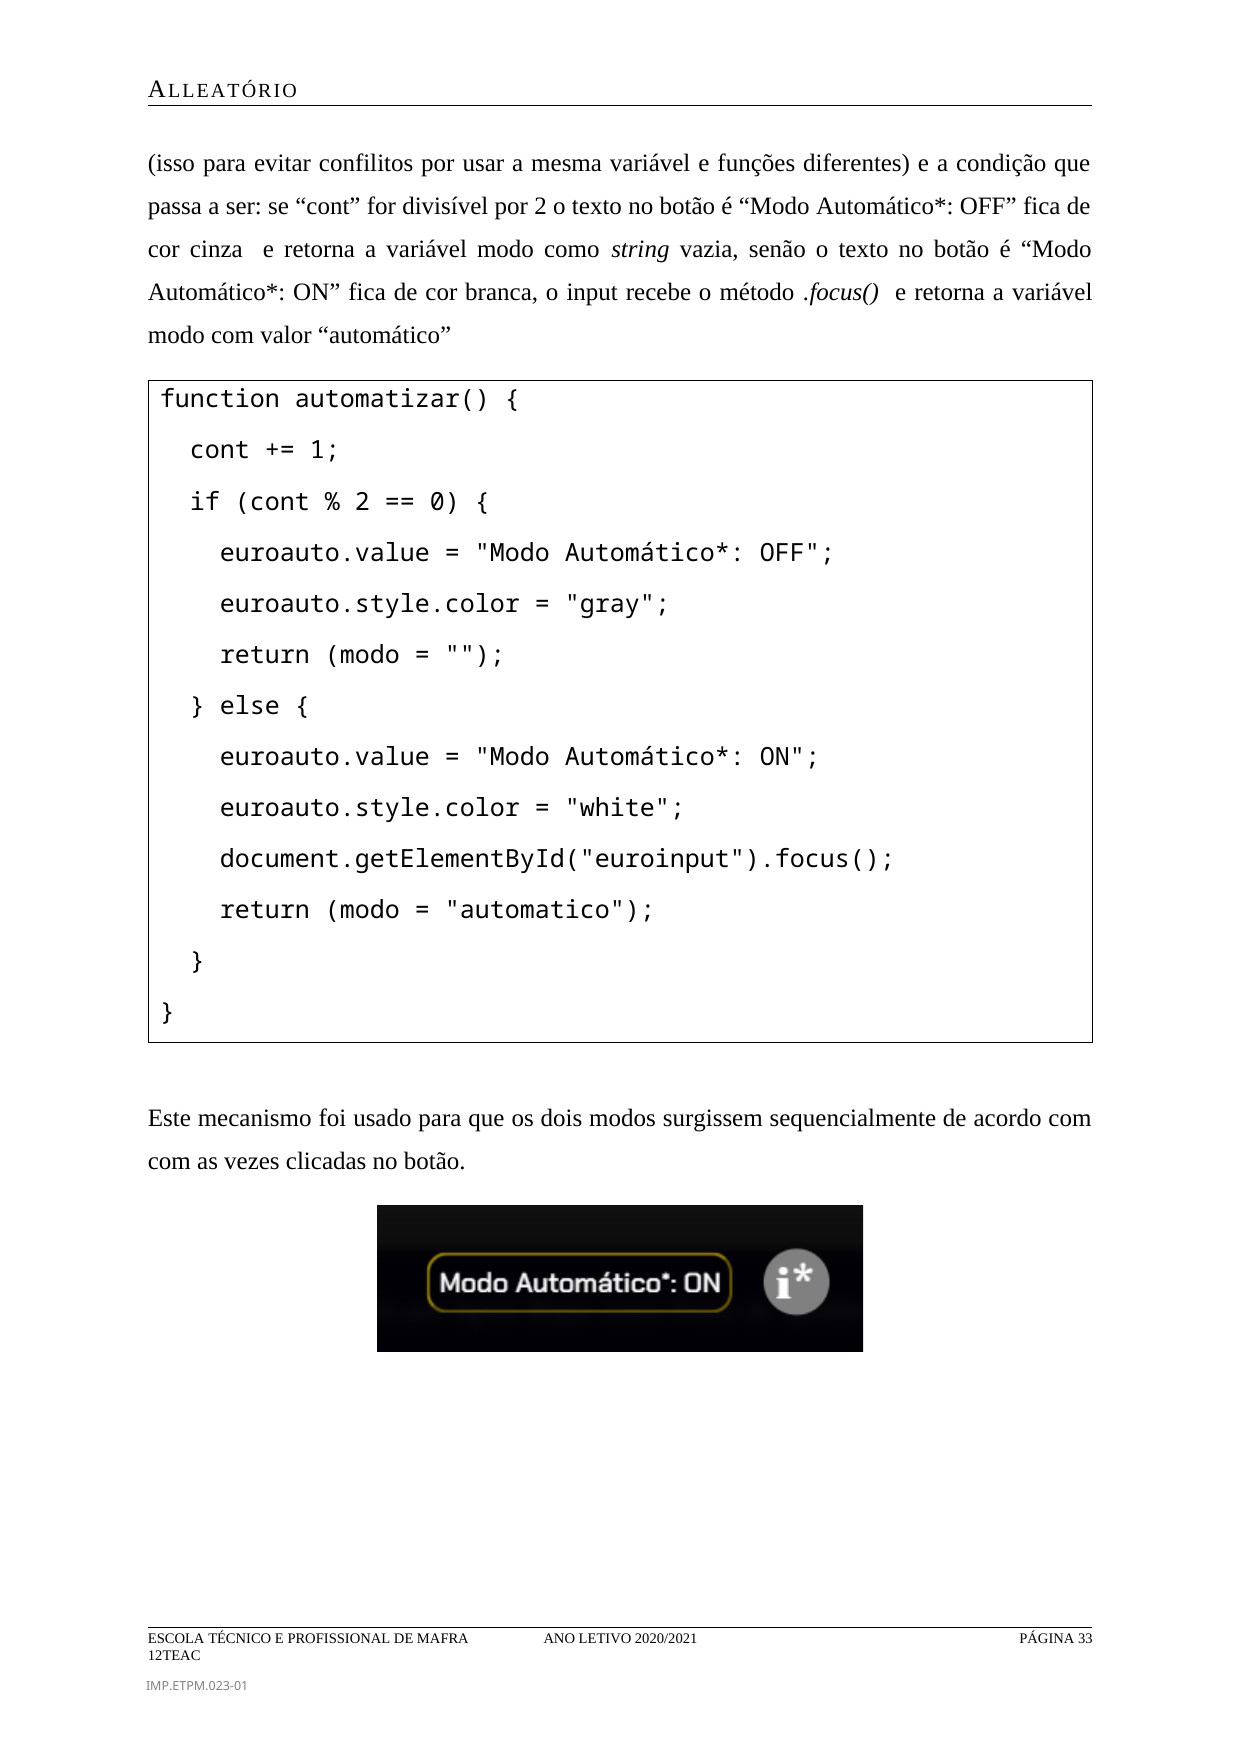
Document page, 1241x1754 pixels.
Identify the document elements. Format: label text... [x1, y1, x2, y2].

text Este mecanismo foi usado para que os dois modos surgissem sequencialmente de acordo com com as vezes clicadas no botão. [148, 1103, 1092, 1174]
table_header function automatizar() { cont += 1; if (cont % 2 == 0) { euroauto.value = "Modo Automático*: OFF"; euroauto.style.color = "gray"; return (modo = ""); } else { euroauto.value = "Modo Automático*: ON"; euroauto.style.color = "white"; document.getElementById("euroinput").focus(); return (modo = "automatico"); } } [149, 381, 1092, 1042]
picture [377, 1205, 864, 1352]
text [148, 148, 1092, 349]
